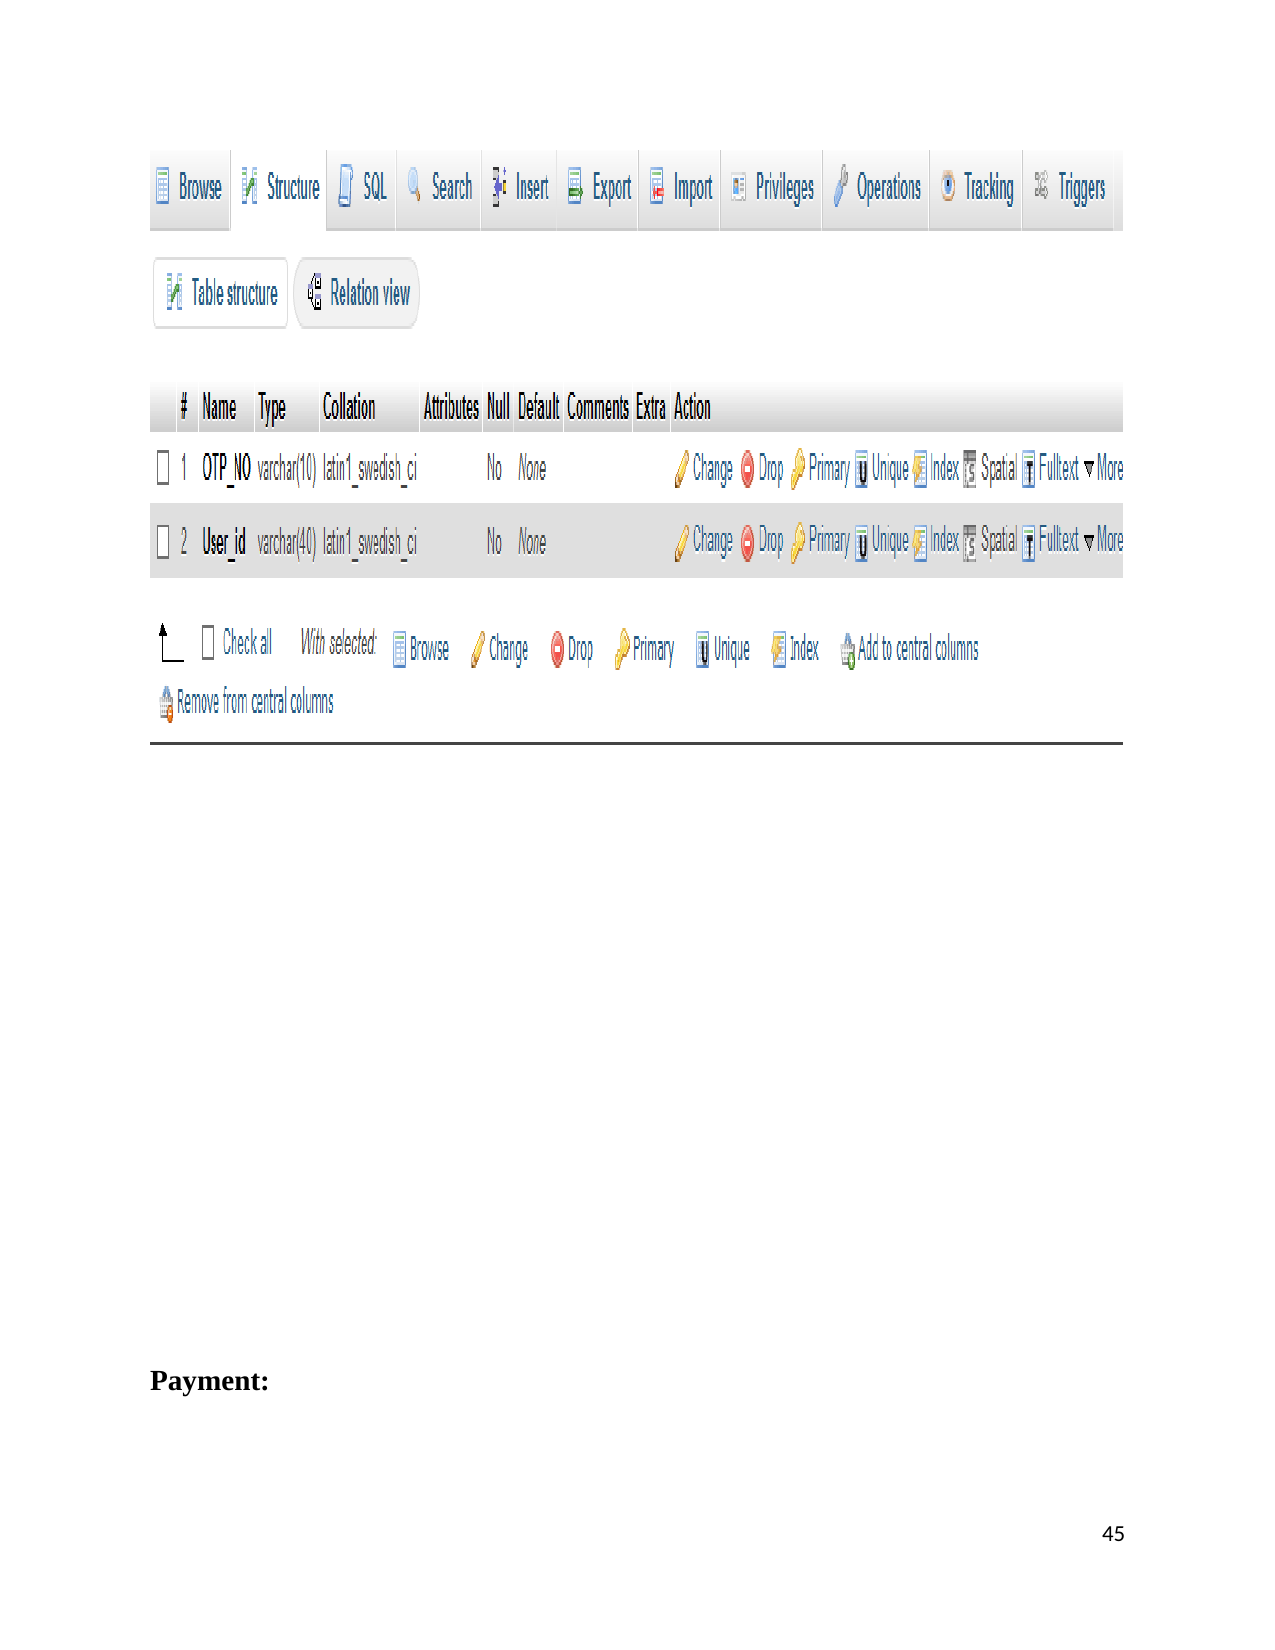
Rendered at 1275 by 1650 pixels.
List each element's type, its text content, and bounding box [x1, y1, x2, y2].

text Payment: [150, 1363, 1125, 1397]
picture [150, 150, 1123, 745]
